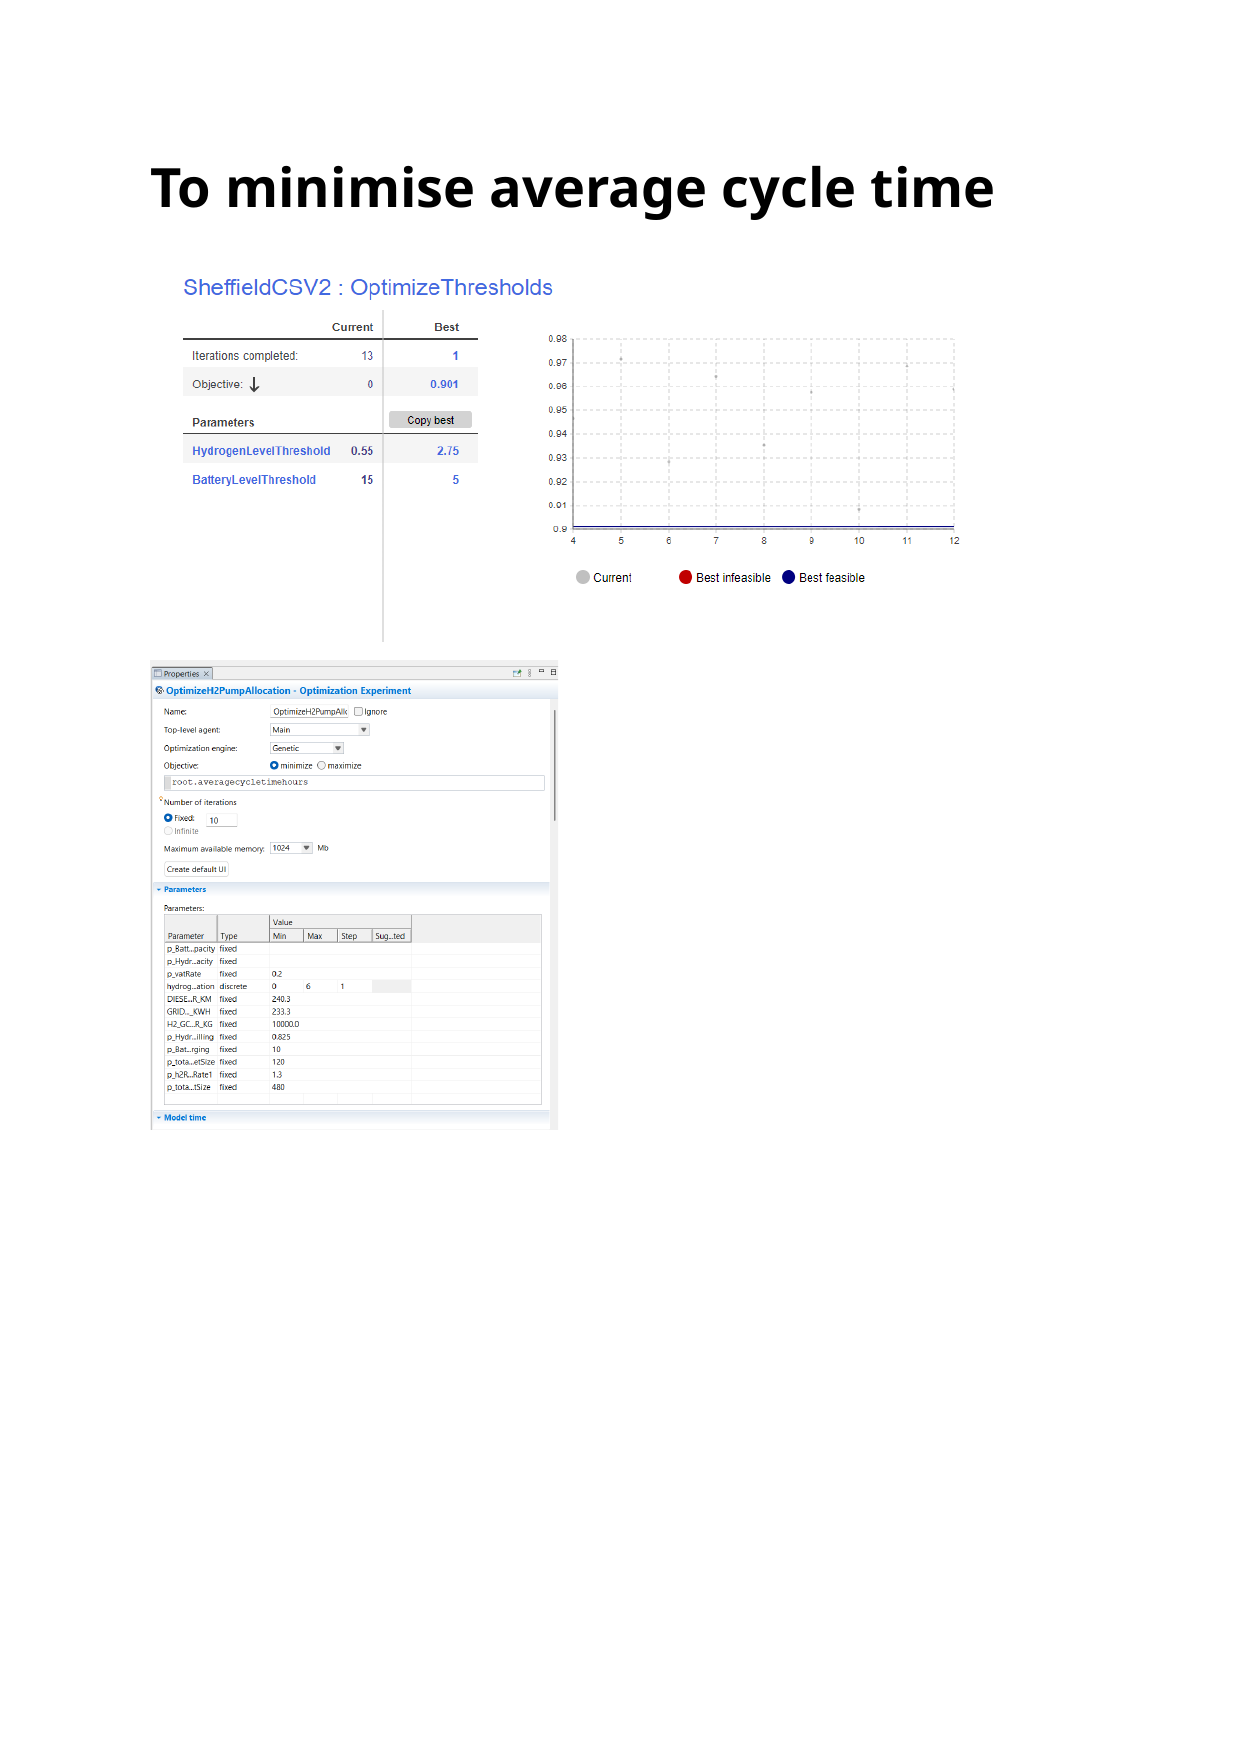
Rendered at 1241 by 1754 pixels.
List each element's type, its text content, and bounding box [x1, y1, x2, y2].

picture [150, 246, 1091, 642]
picture [150, 660, 559, 1130]
text To minimise average cycle time [150, 150, 1090, 224]
